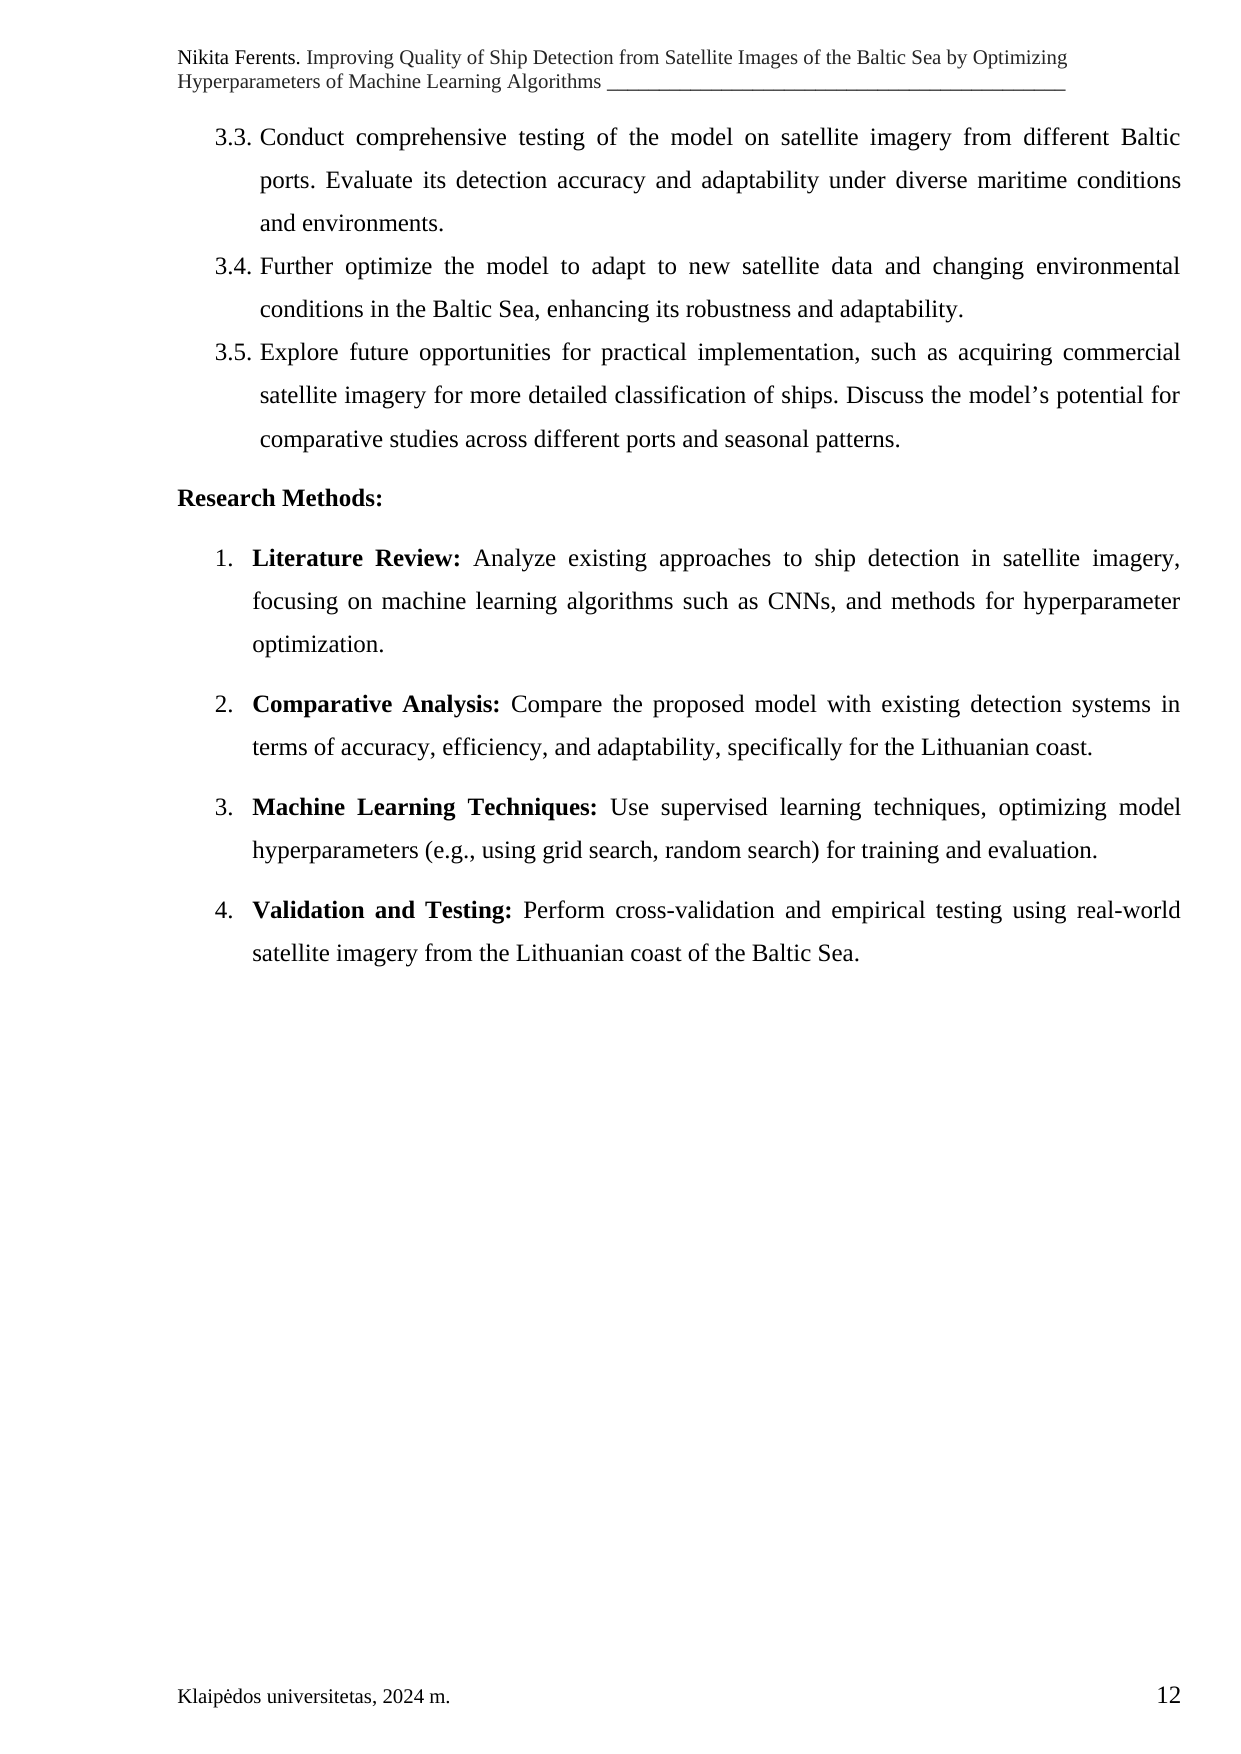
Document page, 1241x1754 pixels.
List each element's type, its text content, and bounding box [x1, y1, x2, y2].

list Comparative Analysis: Compare the proposed model with existing detection systems in terms of accuracy, efficiency, and adaptability, specifically for the Lithuanian coast. [214, 689, 1182, 761]
list Conduct comprehensive testing of the model on satellite imagery from different Baltic ports. Evaluate its detection accuracy and adaptability under diverse maritime conditions and environments. [214, 122, 1182, 237]
list Further optimize the model to adapt to new satellite data and changing environmental conditions in the Baltic Sea, enhancing its robustness and adaptability. [214, 251, 1182, 323]
list Validation and Testing: Perform cross-validation and empirical testing using real-world satellite imagery from the Lithuanian coast of the Baltic Sea. [214, 895, 1182, 967]
list Machine Learning Techniques: Use supervised learning techniques, optimizing model hyperparameters (e.g., using grid search, random search) for training and evaluation. [214, 792, 1182, 864]
list Literature Review: Analyze existing approaches to ship detection in satellite imagery, focusing on machine learning algorithms such as CNNs, and methods for hyperparameter optimization. [214, 543, 1182, 658]
list Explore future opportunities for practical implementation, such as acquiring commercial satellite imagery for more detailed classification of ships. Discuss the model’s potential for comparative studies across different ports and seasonal patterns. [214, 337, 1182, 452]
text Research Methods: [177, 483, 1182, 512]
